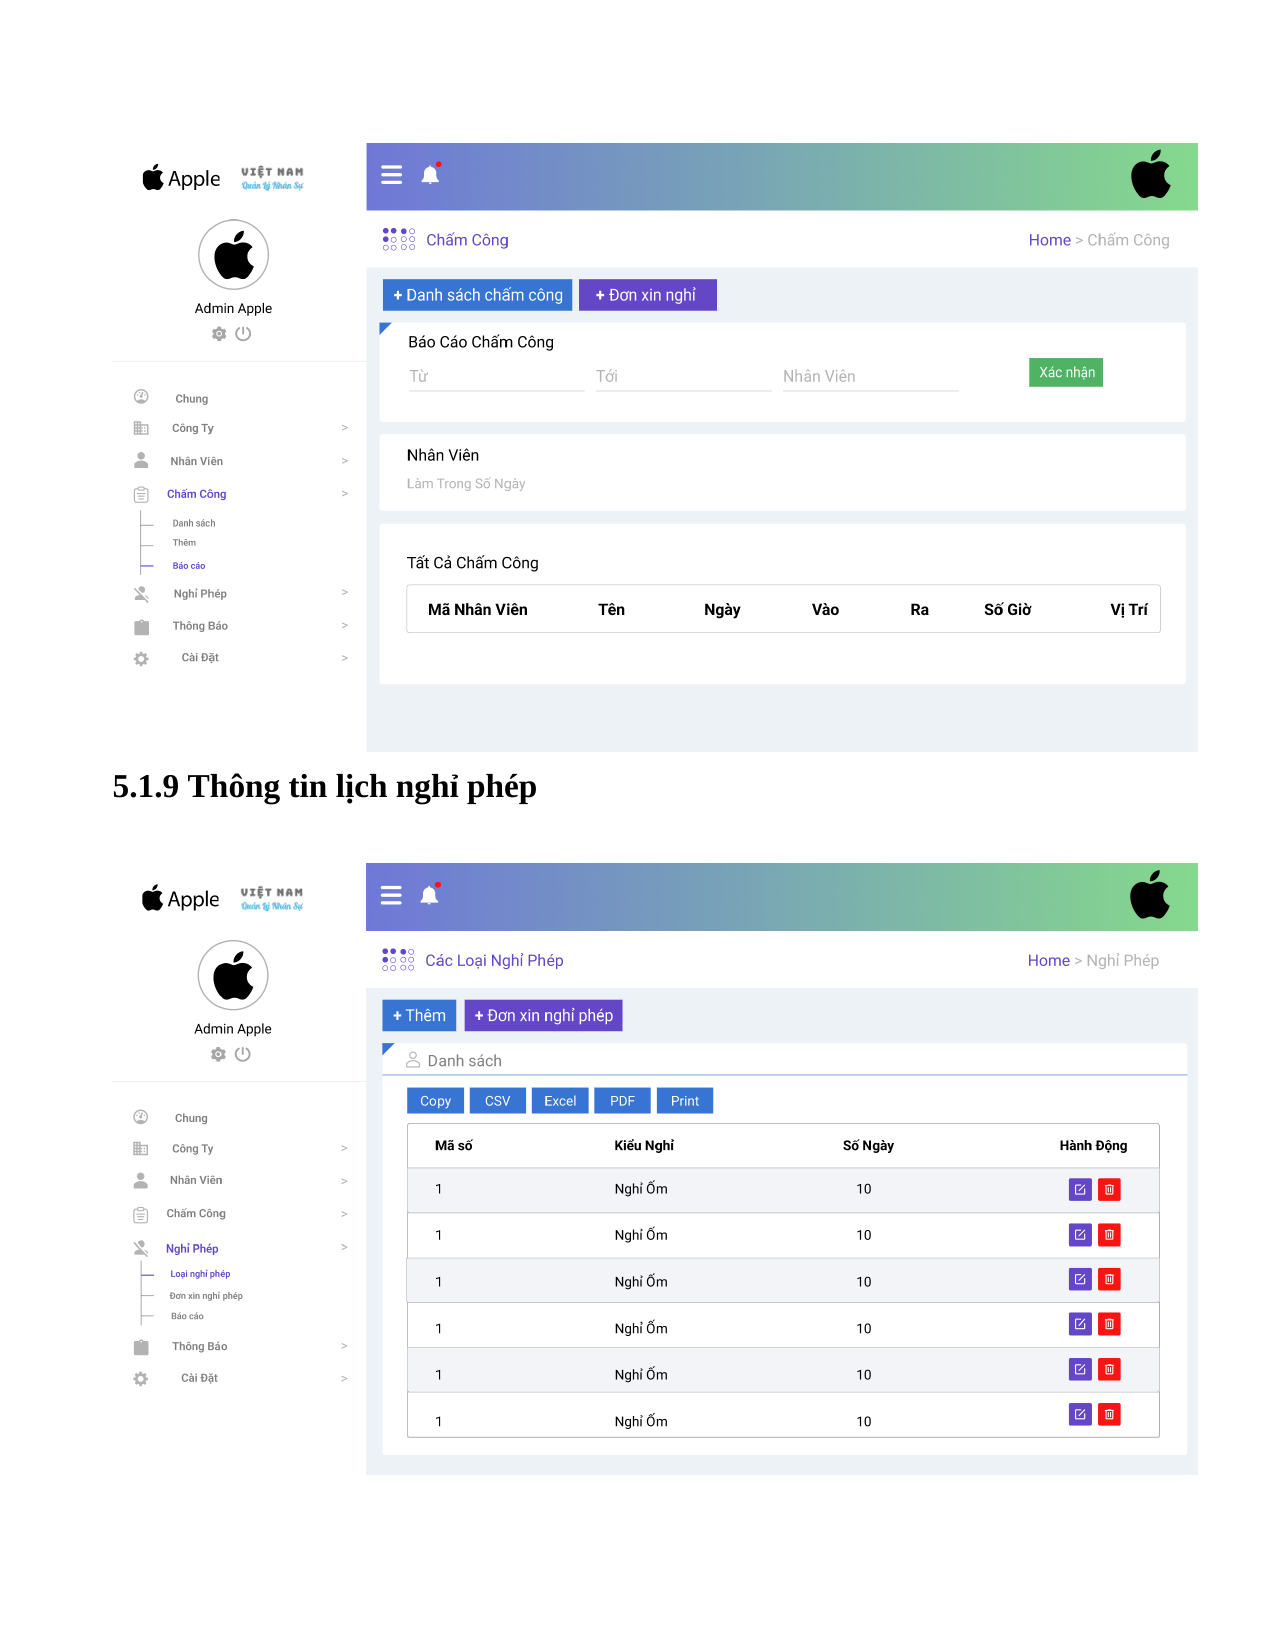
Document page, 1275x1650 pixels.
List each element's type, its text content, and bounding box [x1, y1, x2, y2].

picture [112, 863, 1198, 1475]
subtitle 5.1.9 Thông tin lịch nghỉ phép [112, 767, 1198, 805]
picture [112, 143, 1198, 754]
